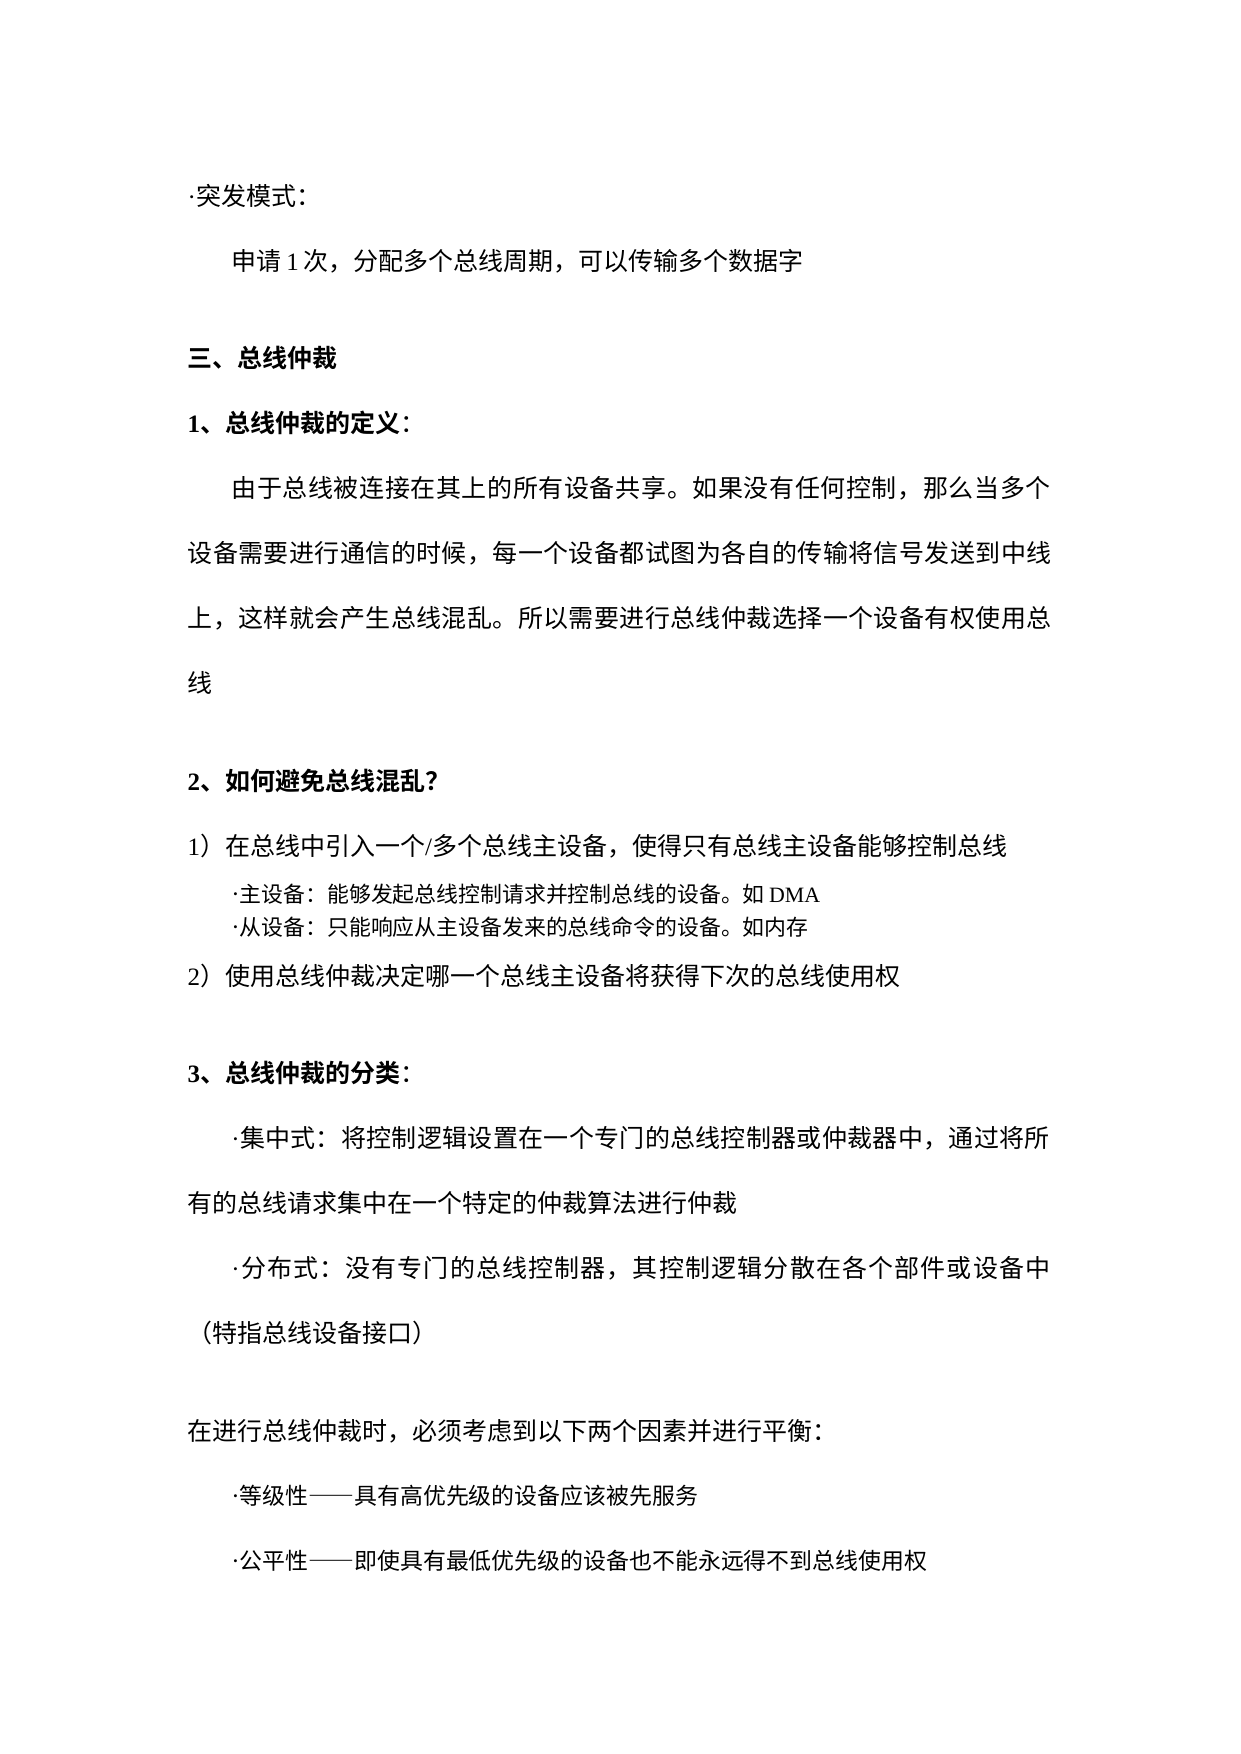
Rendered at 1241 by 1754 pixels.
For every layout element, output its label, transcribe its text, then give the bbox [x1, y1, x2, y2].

text 在进行总线仲裁时，必须考虑到以下两个因素并进行平衡： [187, 1397, 1053, 1462]
text 2、如何避免总线混乱？ [187, 747, 1053, 812]
text 申请1次，分配多个总线周期，可以传输多个数据字 [187, 227, 1053, 292]
text ·主设备：能够发起总线控制请求并控制总线的设备。如DMA [187, 877, 1053, 909]
text 3、总线仲裁的分类： [187, 1039, 1053, 1104]
text ·集中式：将控制逻辑设置在一个专门的总线控制器或仲裁器中，通过将所有的总线请求集中在一个特定的仲裁算法进行仲裁 [187, 1104, 1053, 1234]
text ·公平性——即使具有最低优先级的设备也不能永远得不到总线使用权 [187, 1527, 1053, 1592]
text ·分布式：没有专门的总线控制器，其控制逻辑分散在各个部件或设备中（特指总线设备接口） [187, 1234, 1053, 1364]
text ·等级性——具有高优先级的设备应该被先服务 [187, 1462, 1053, 1527]
text 2）使用总线仲裁决定哪一个总线主设备将获得下次的总线使用权 [187, 942, 1053, 1007]
text ·从设备：只能响应从主设备发来的总线命令的设备。如内存 [187, 909, 1053, 942]
text 1、总线仲裁的定义： [187, 389, 1053, 454]
text 由于总线被连接在其上的所有设备共享。如果没有任何控制，那么当多个设备需要进行通信的时候，每一个设备都试图为各自的传输将信号发送到中线上，这样就会产生总线混乱。所以需要进行总线仲裁选择一个设备有权使用总线 [187, 454, 1053, 714]
text 三、总线仲裁 [187, 324, 1053, 389]
text 1）在总线中引入一个/多个总线主设备，使得只有总线主设备能够控制总线 [187, 812, 1053, 877]
text ·突发模式： [187, 162, 1053, 227]
